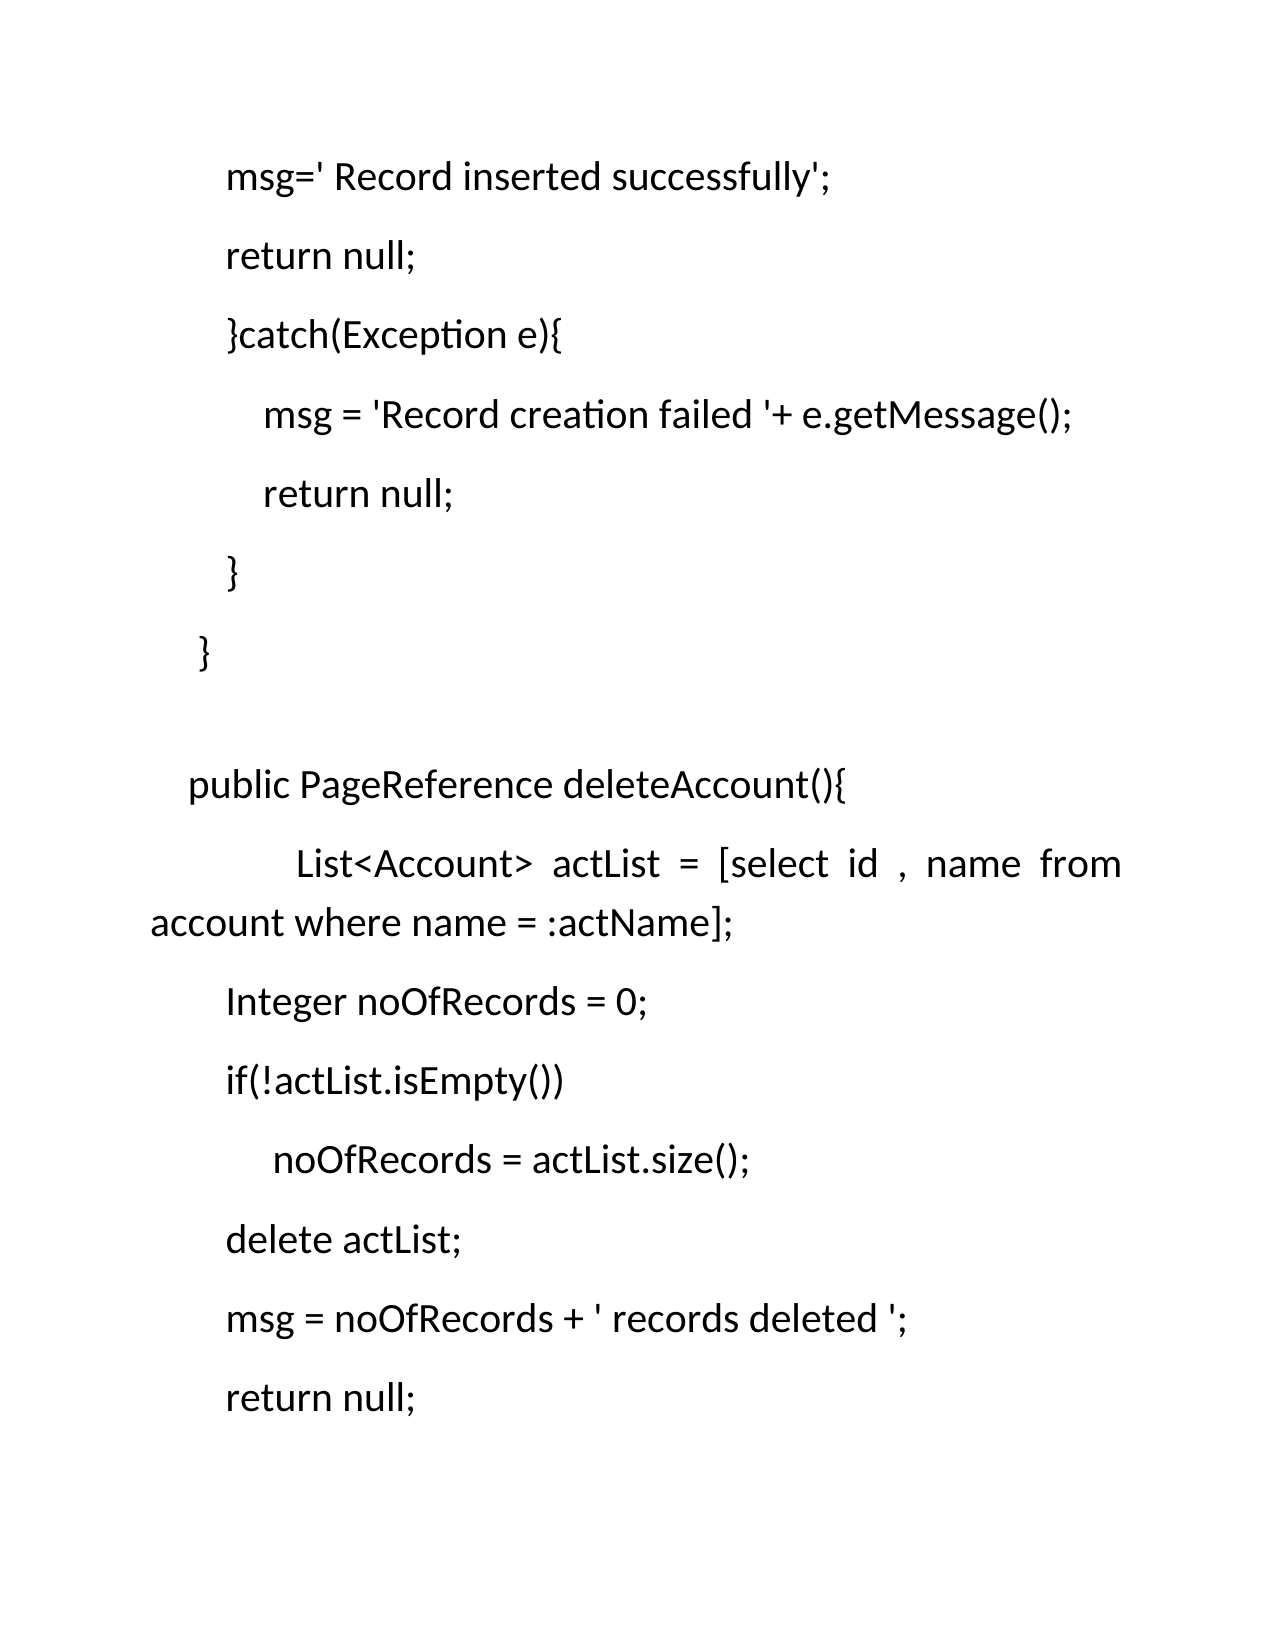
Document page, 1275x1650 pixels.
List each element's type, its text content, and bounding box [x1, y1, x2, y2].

text } [150, 546, 1125, 597]
text msg = noOfRecords + ' records deleted '; [150, 1292, 1125, 1343]
text msg = 'Record creation failed '+ e.getMessage(); [150, 388, 1125, 439]
text if(!actList.isEmpty()) [150, 1054, 1125, 1105]
text return null; [150, 467, 1125, 518]
text return null; [150, 229, 1125, 280]
text msg=' Record inserted successfully'; [150, 150, 1125, 201]
text } [150, 626, 1125, 676]
text delete actList; [150, 1213, 1125, 1263]
text public PageReference deleteAccount(){ [150, 758, 1125, 809]
text return null; [150, 1371, 1125, 1422]
text List<Account> actList = [select id , name from account where name = :actName]; [150, 837, 1125, 946]
text }catch(Exception e){ [150, 308, 1125, 359]
text Integer noOfRecords = 0; [150, 975, 1125, 1026]
text noOfRecords = actList.size(); [150, 1133, 1125, 1184]
